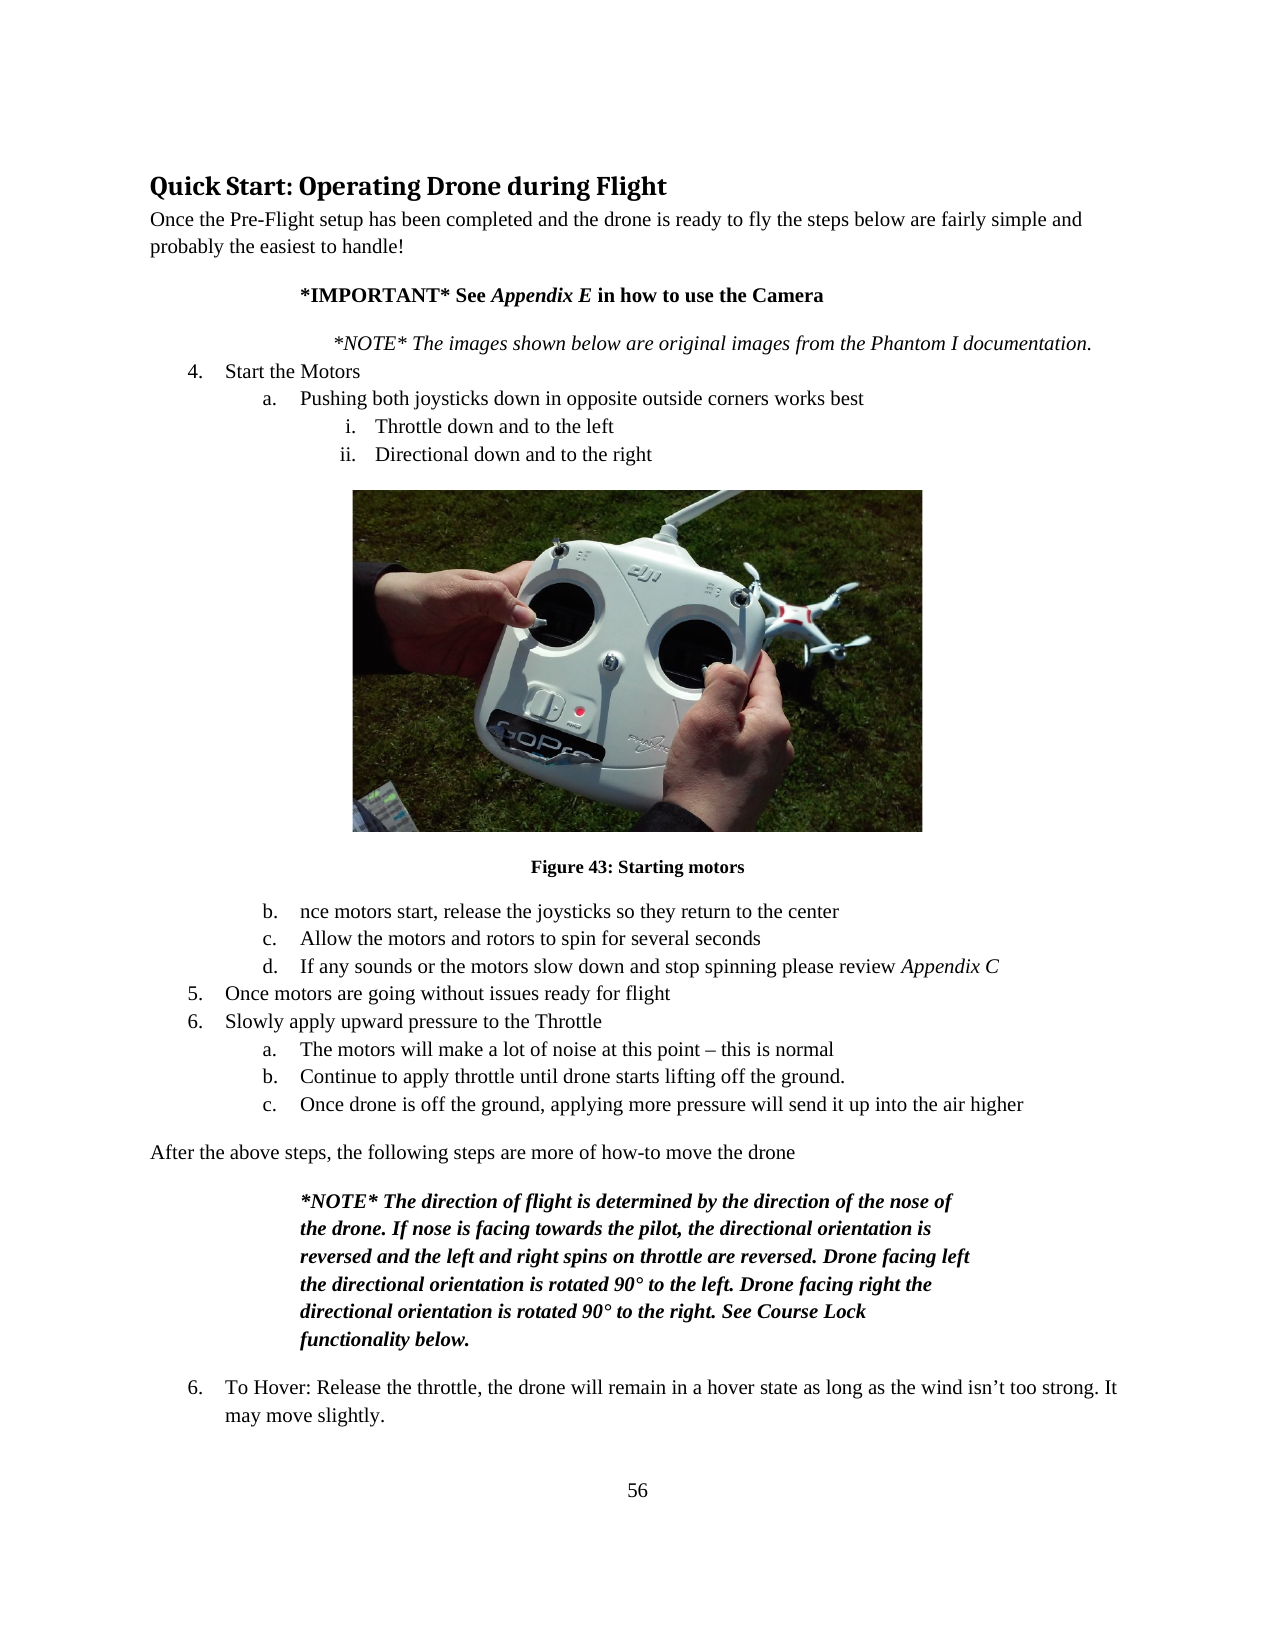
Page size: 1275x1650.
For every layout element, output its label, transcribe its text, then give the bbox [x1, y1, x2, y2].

text After the above steps, the following steps are more of how-to move the drone [150, 1140, 1125, 1164]
list Once drone is off the ground, applying more pressure will send it up into the air higher [262, 1092, 1125, 1116]
subtitle Quick Start: Operating Drone during Flight [150, 171, 1125, 202]
list Pushing both joysticks down in opposite outside corners works best [262, 386, 1125, 410]
list If any sounds or the motors slow down and stop spinning please review Appendix C [262, 954, 1125, 978]
list Throttle down and to the left [356, 414, 1125, 438]
list Slowly apply upward pressure to the Throttle [187, 1009, 1125, 1033]
text *NOTE* The direction of flight is determined by the direction of the nose of the drone. If nose is facing towards the pilot, the directional orientation is reversed and the left and right spins on throttle are reversed. Drone facing left the directional orientation is rotated 90° to the left. Drone facing right the directional orientation is rotated 90° to the right. See Course Lock functionality below. [300, 1189, 975, 1351]
list Once motors are going without issues ready for flight [187, 981, 1125, 1005]
list Start the Motors [187, 359, 1125, 383]
list nce motors start, release the joysticks so they return to the center [262, 898, 1125, 923]
text Figure 43: Starting motors [150, 856, 1125, 878]
text *IMPORTANT* See Appendix E in how to use the Camera [300, 283, 975, 307]
list To Hover: Release the throttle, the drone will remain in a hover state as long as the wind isn’t too strong. It may move slightly. [187, 1375, 1125, 1427]
list *NOTE* The images shown below are original images from the Phantom I documentation. [300, 331, 1125, 355]
text Once the Pre-Flight setup has been completed and the drone is ready to fly the steps below are fairly simple and probably the easiest to handle! [150, 207, 1125, 258]
list Allow the motors and rotors to spin for several seconds [262, 926, 1125, 950]
list The motors will make a lot of noise at this point – this is normal [262, 1037, 1125, 1061]
picture [352, 490, 923, 832]
list Continue to apply throttle until drone starts lifting off the ground. [262, 1064, 1125, 1088]
list Directional down and to the right [356, 441, 1125, 466]
